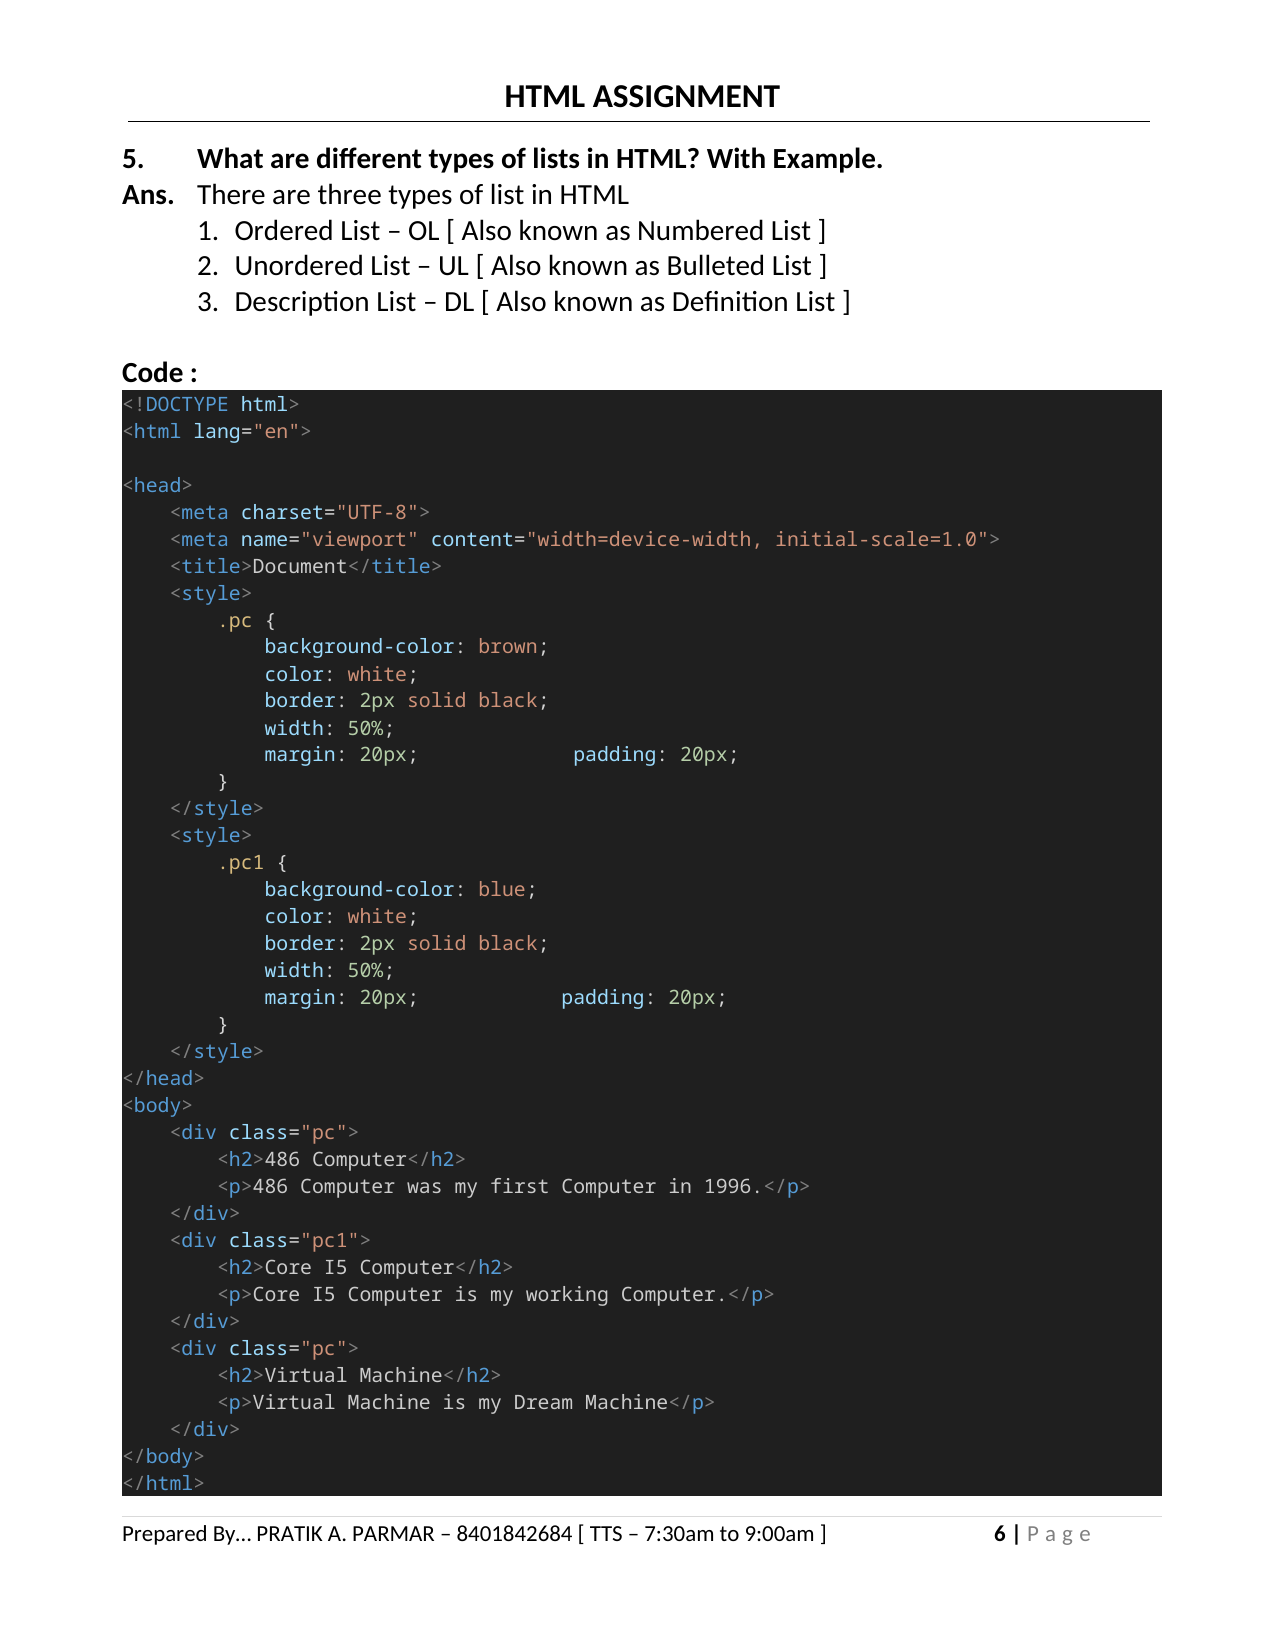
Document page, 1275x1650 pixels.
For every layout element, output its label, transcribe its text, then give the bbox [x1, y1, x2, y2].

text .pc1 { [122, 849, 1162, 876]
text <p>Virtual Machine is my Dream Machine</p> [122, 1388, 1162, 1415]
text border: 2px solid black; [122, 687, 1162, 714]
text <div class="pc"> [122, 1334, 1162, 1361]
text </style> [122, 1037, 1162, 1064]
text <h2>486 Computer</h2> [122, 1145, 1162, 1172]
text <body> [122, 1091, 1162, 1118]
text <div class="pc"> [122, 1118, 1162, 1145]
text </div> [122, 1415, 1162, 1442]
text </body> [122, 1442, 1162, 1469]
text </style> [122, 795, 1162, 822]
list Description List – DL [ Also known as Definition List ] [197, 283, 1162, 319]
text color: white; [122, 660, 1162, 687]
text <head> [122, 471, 1162, 498]
text <style> [122, 822, 1162, 849]
text <style> [122, 579, 1162, 606]
text </head> [122, 1064, 1162, 1091]
text 5. What are different types of lists in HTML? With Example. [122, 141, 1162, 176]
list Unordered List – UL [ Also known as Bulleted List ] [197, 247, 1162, 283]
text <meta name="viewport" content="width=device-width, initial-scale=1.0"> [122, 525, 1162, 552]
text background-color: blue; [122, 876, 1162, 903]
text <h2>Virtual Machine</h2> [122, 1361, 1162, 1388]
text .pc { [122, 606, 1162, 633]
text </div> [122, 1199, 1162, 1226]
text <h2>Core I5 Computer</h2> [122, 1253, 1162, 1280]
text margin: 20px; padding: 20px; [122, 983, 1162, 1011]
text <meta charset="UTF-8"> [122, 498, 1162, 525]
text </html> [122, 1469, 1162, 1496]
text <html lang="en"> [122, 417, 1162, 444]
text </div> [122, 1307, 1162, 1334]
text Ans. There are three types of list in HTML [122, 176, 1162, 212]
text <title>Document</title> [122, 552, 1162, 579]
text <p>486 Computer was my first Computer in 1996.</p> [122, 1172, 1162, 1199]
list Ordered List – OL [ Also known as Numbered List ] [197, 212, 1162, 247]
text Code : [122, 354, 1162, 390]
text margin: 20px; padding: 20px; [122, 741, 1162, 768]
text border: 2px solid black; [122, 929, 1162, 957]
text <!DOCTYPE html> [122, 390, 1162, 417]
text color: white; [122, 903, 1162, 929]
text <p>Core I5 Computer is my working Computer.</p> [122, 1280, 1162, 1307]
text } [122, 768, 1162, 795]
text width: 50%; [122, 957, 1162, 983]
text } [122, 1011, 1162, 1037]
text background-color: brown; [122, 633, 1162, 660]
text <div class="pc1"> [122, 1226, 1162, 1253]
text width: 50%; [122, 714, 1162, 741]
